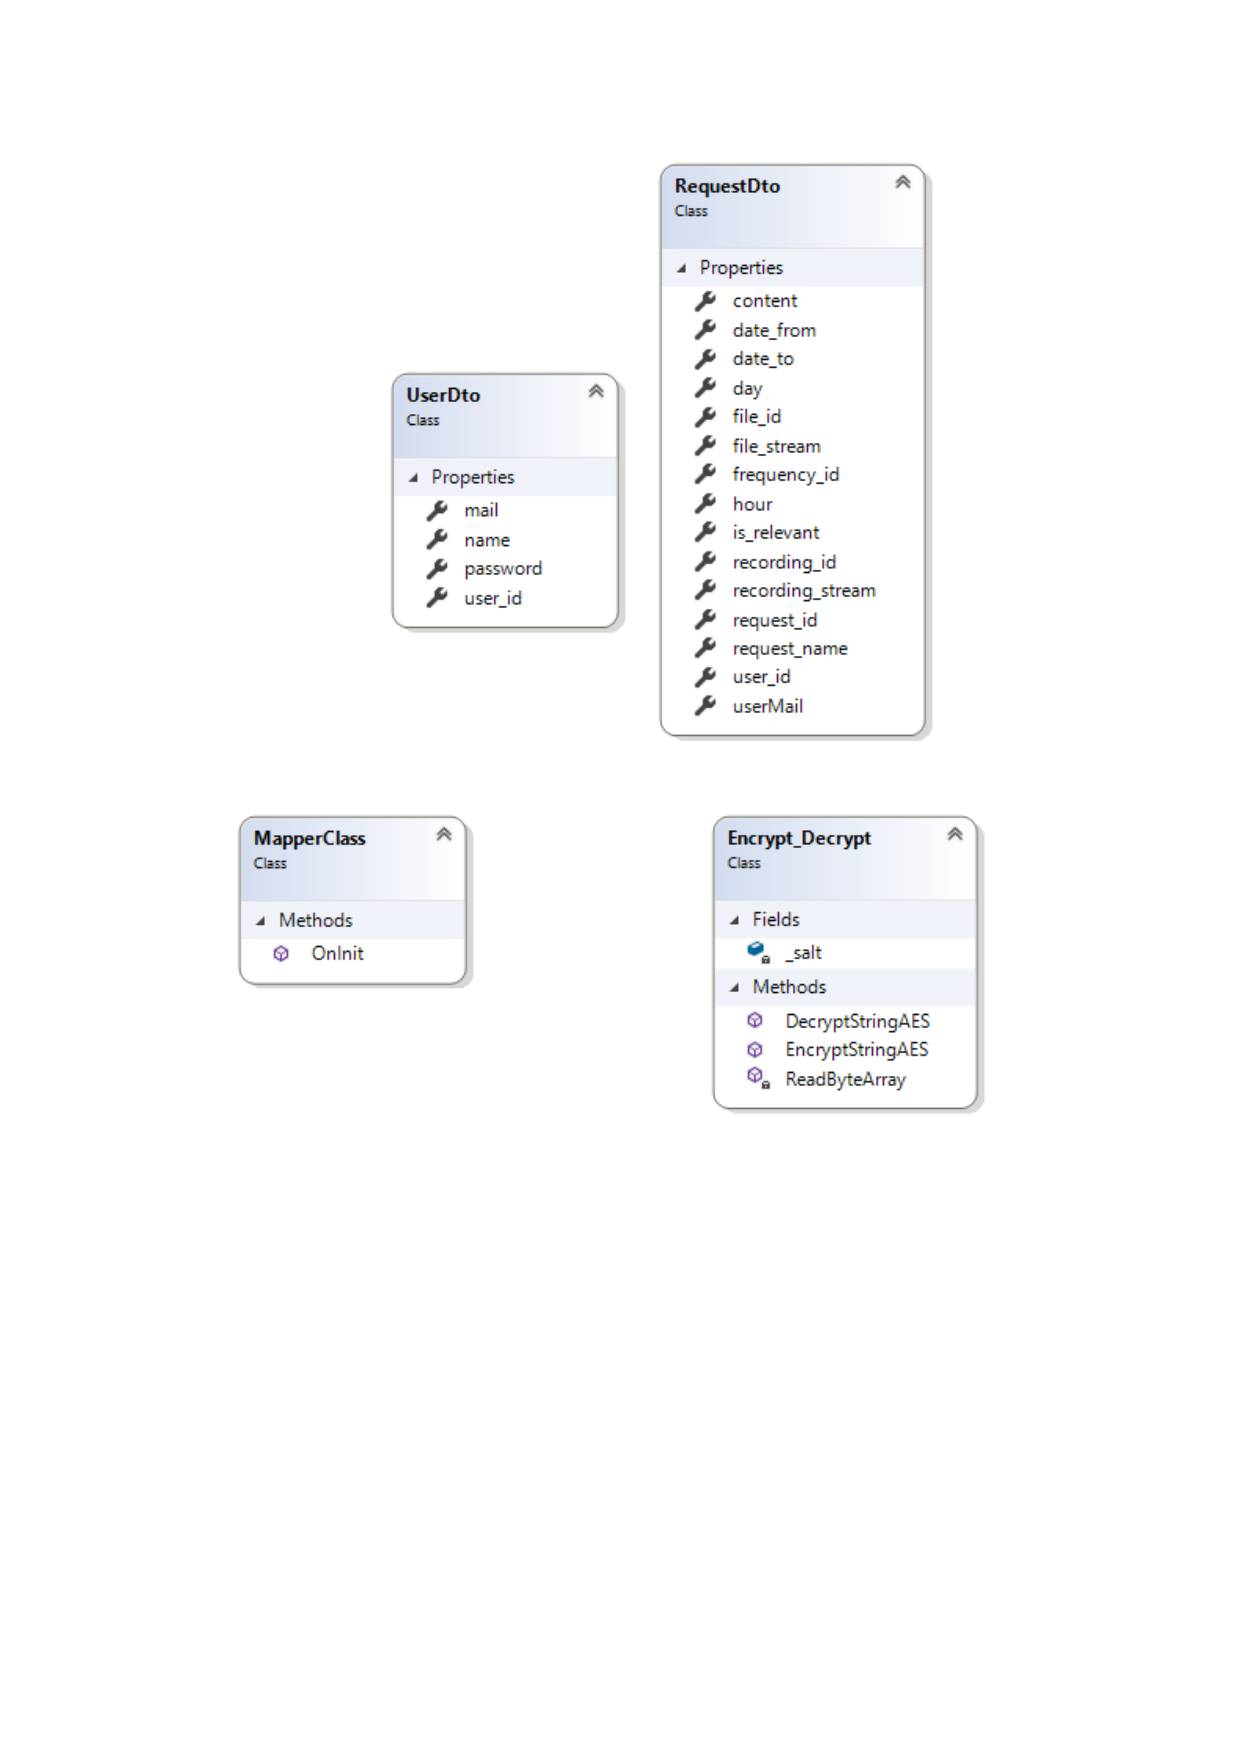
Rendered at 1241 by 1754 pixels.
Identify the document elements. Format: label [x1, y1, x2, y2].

picture [698, 801, 987, 1117]
picture [377, 358, 628, 638]
picture [646, 150, 939, 749]
picture [225, 802, 475, 993]
